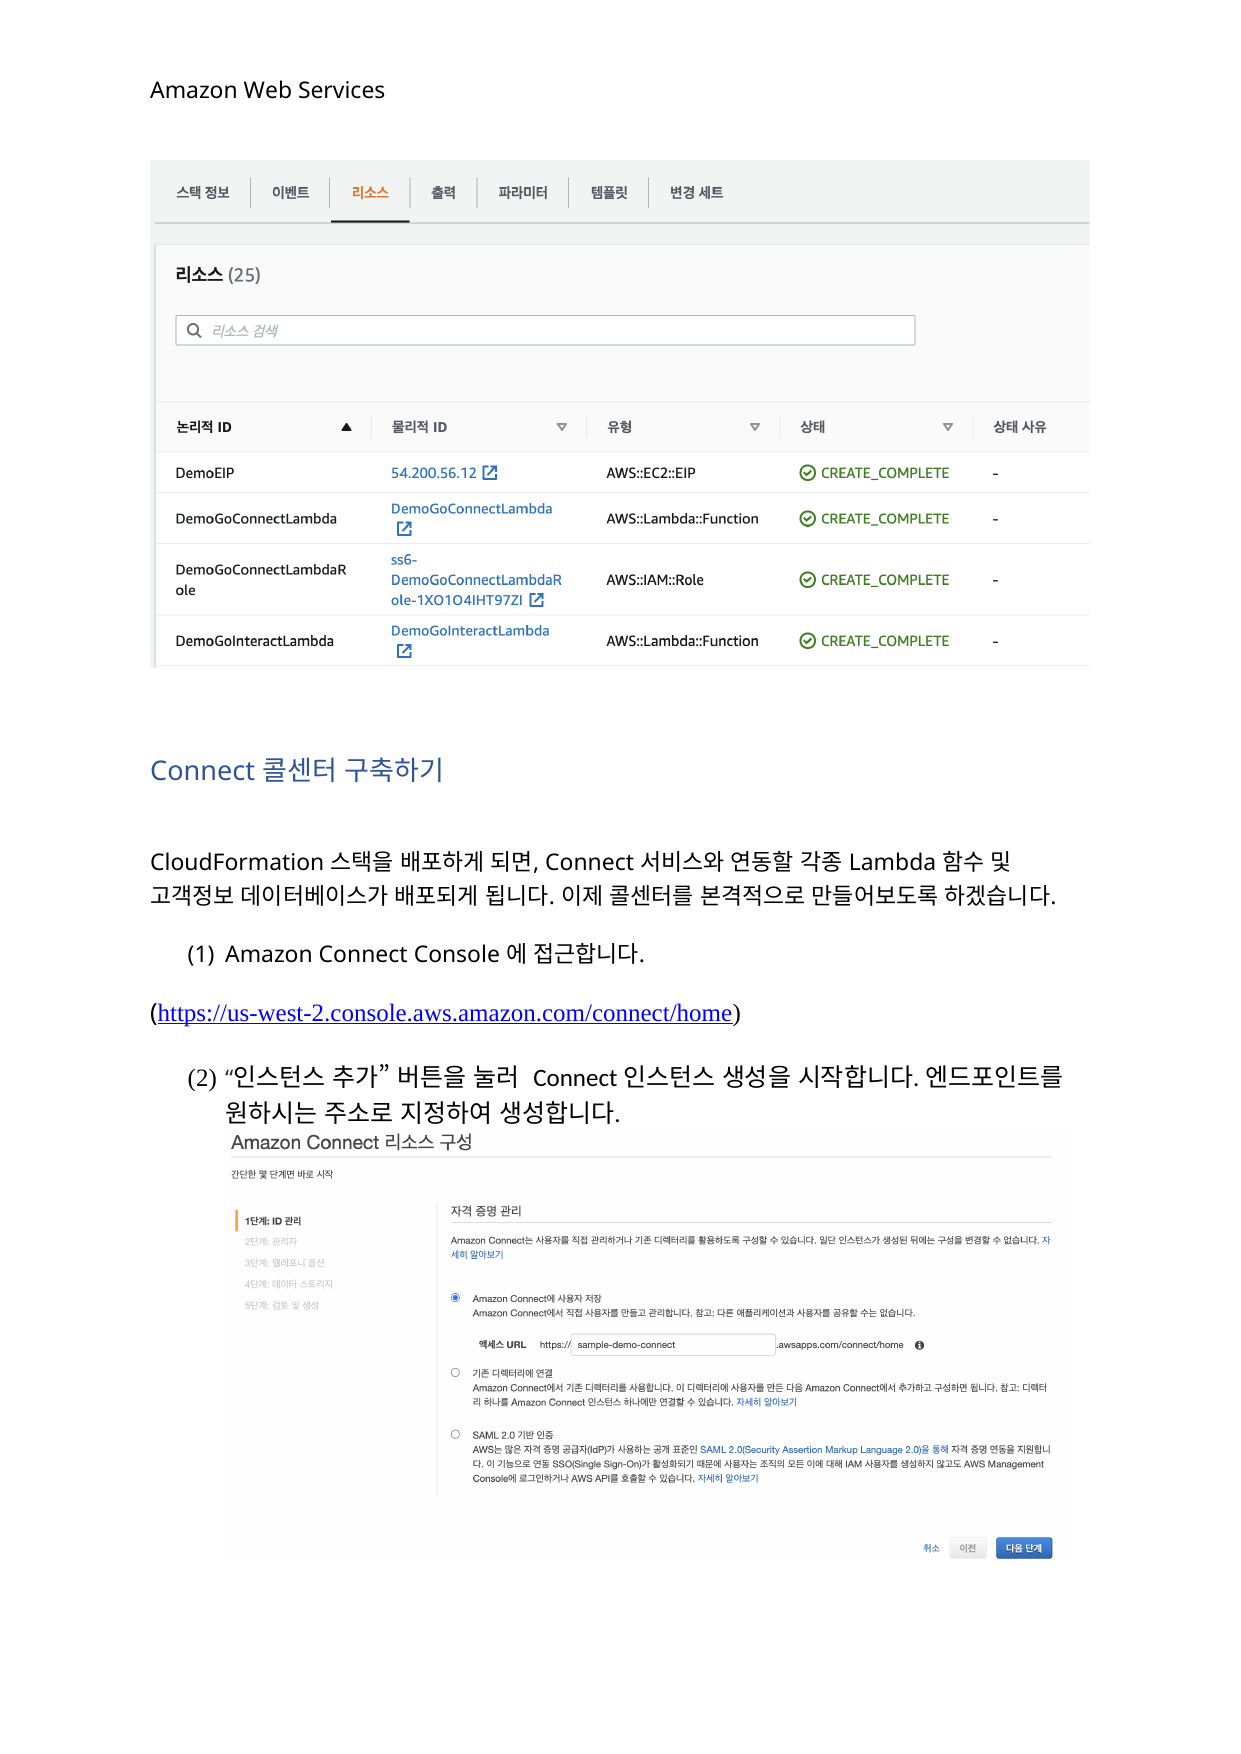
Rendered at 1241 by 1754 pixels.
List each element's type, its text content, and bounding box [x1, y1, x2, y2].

list Amazon Connect Console 에 접근합니다. [187, 936, 1090, 969]
list “인스턴스 추가” 버튼을 눌러 Connect 인스턴스 생성을 시작합니다. 엔드포인트를 원하시는 주소로 지정하여 생성합니다. [187, 1057, 1090, 1129]
text (https://us-west-2.console.aws.amazon.com/connect/home) [150, 994, 1090, 1028]
text CloudFormation 스택을 배포하게 되면, Connect 서비스와 연동할 각종 Lambda 함수 및 고객정보 데이터베이스가 배포되게 됩니다. 이제 콜센터를 본격적으로 만들어보도록 하겠습니다. [150, 844, 1090, 911]
subtitle Connect 콜센터 구축하기 [150, 749, 1090, 788]
picture [225, 1129, 1074, 1564]
picture [150, 160, 1090, 668]
